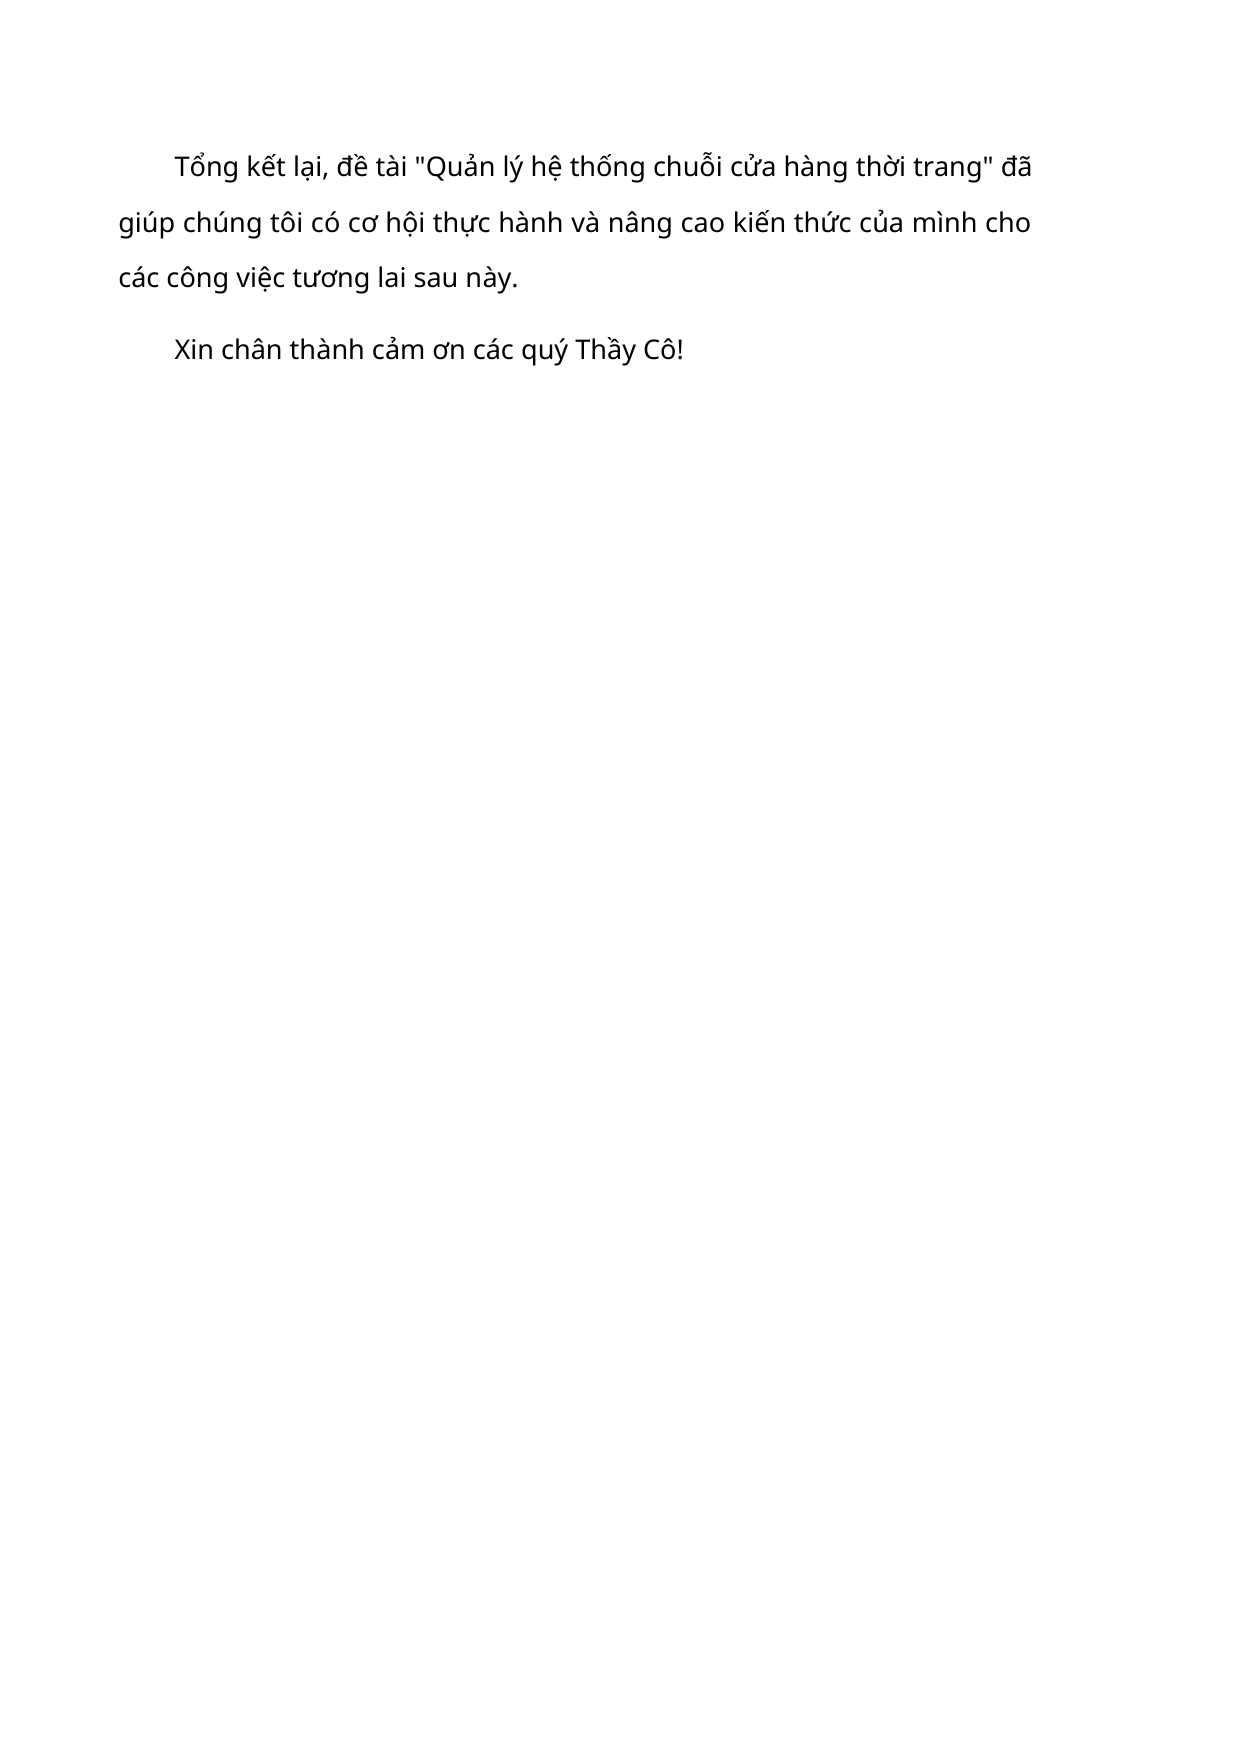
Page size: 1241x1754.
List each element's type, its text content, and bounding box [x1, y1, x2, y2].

text Xin chân thành cảm ơn các quý Thầy Cô! [118, 330, 1033, 367]
text Tổng kết lại, đề tài "Quản lý hệ thống chuỗi cửa hàng thời trang" đã giúp chúng tôi có cơ hội thực hành và nâng cao kiến thức của mình cho các công việc tương lai sau này. [118, 148, 1033, 295]
